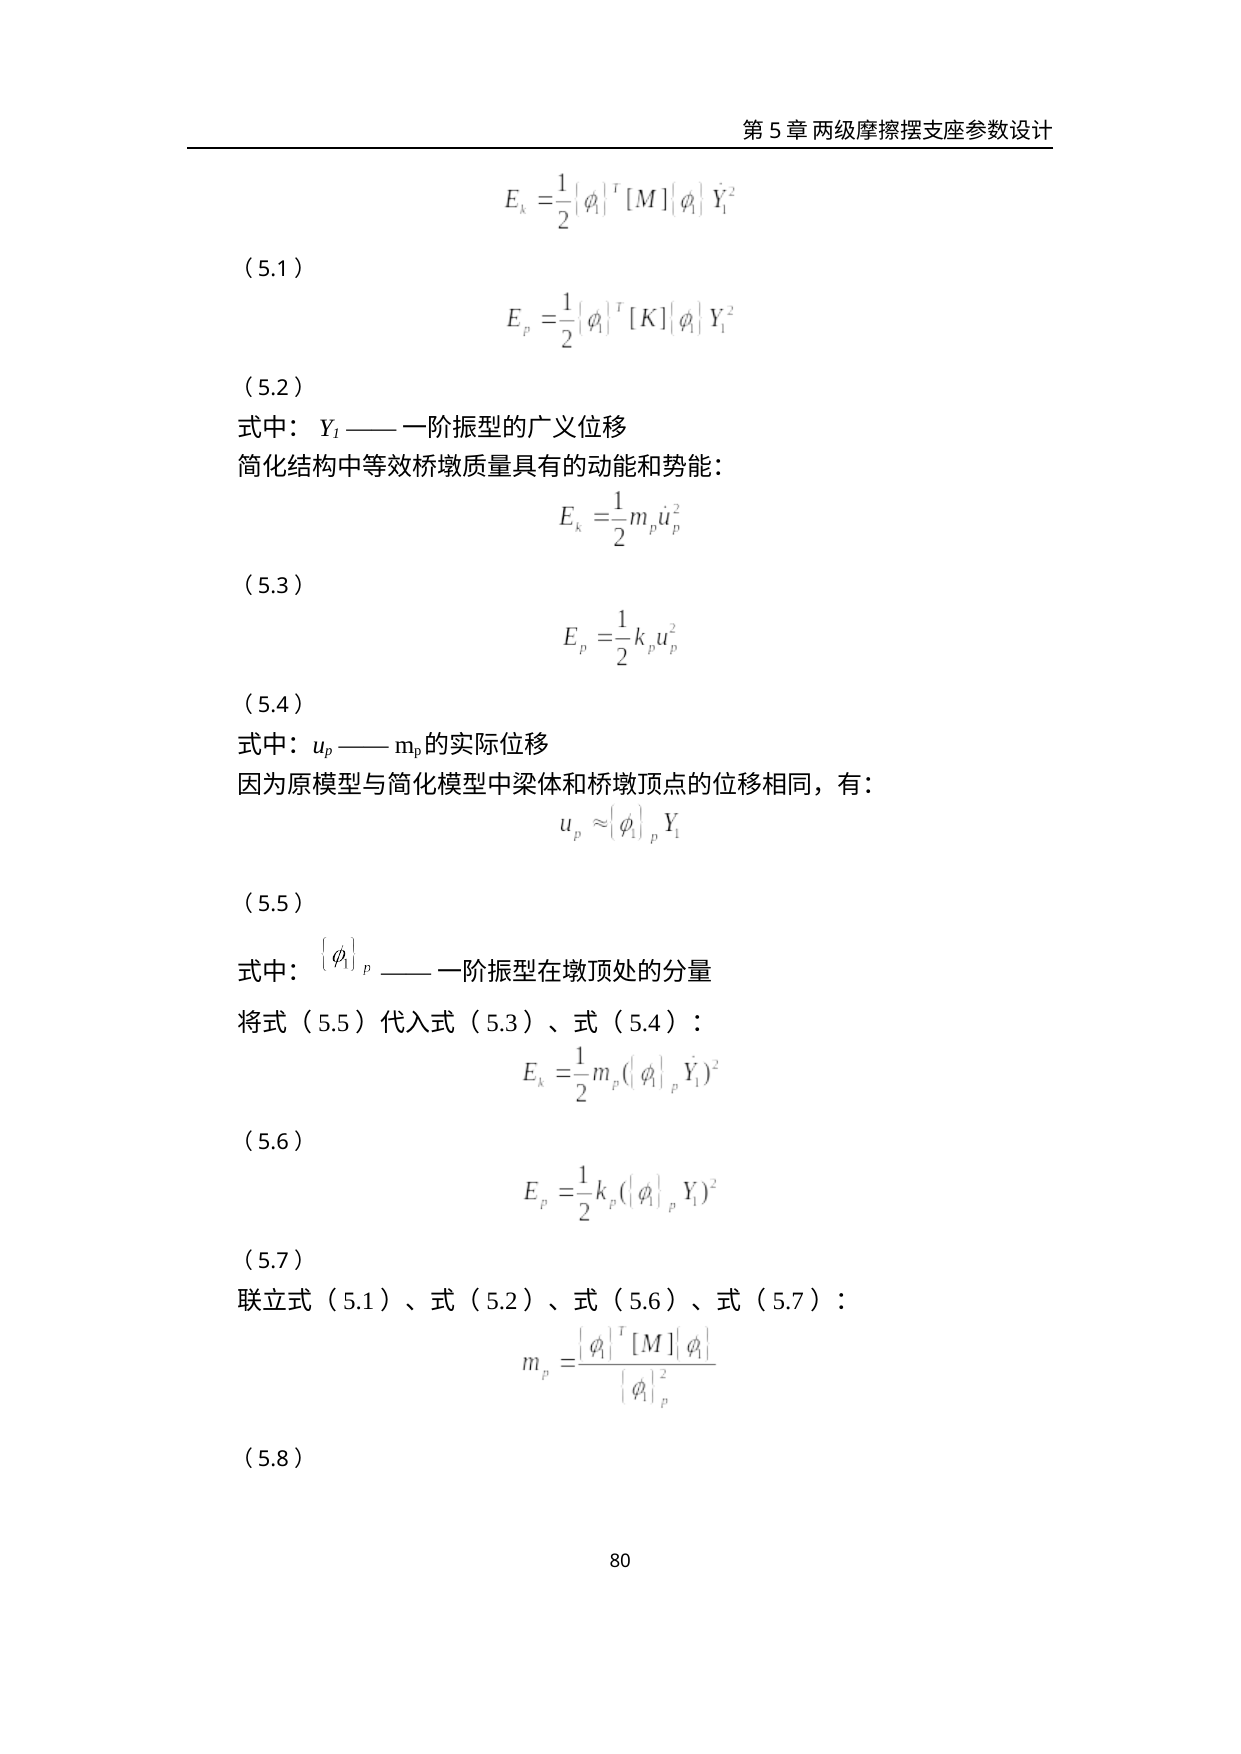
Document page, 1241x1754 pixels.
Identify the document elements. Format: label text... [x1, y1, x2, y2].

text 式中： —— 一阶振型在墩顶处的分量 [187, 921, 1053, 1001]
text 式中：up —— mp的实际位移 [187, 723, 1053, 762]
text 简化结构中等效桥墩质量具有的动能和势能： [187, 445, 1053, 485]
text 式中： Y1 —— 一阶振型的广义位移 [187, 405, 1053, 445]
text 因为原模型与简化模型中梁体和桥墩顶点的位移相同，有： [187, 762, 1053, 802]
